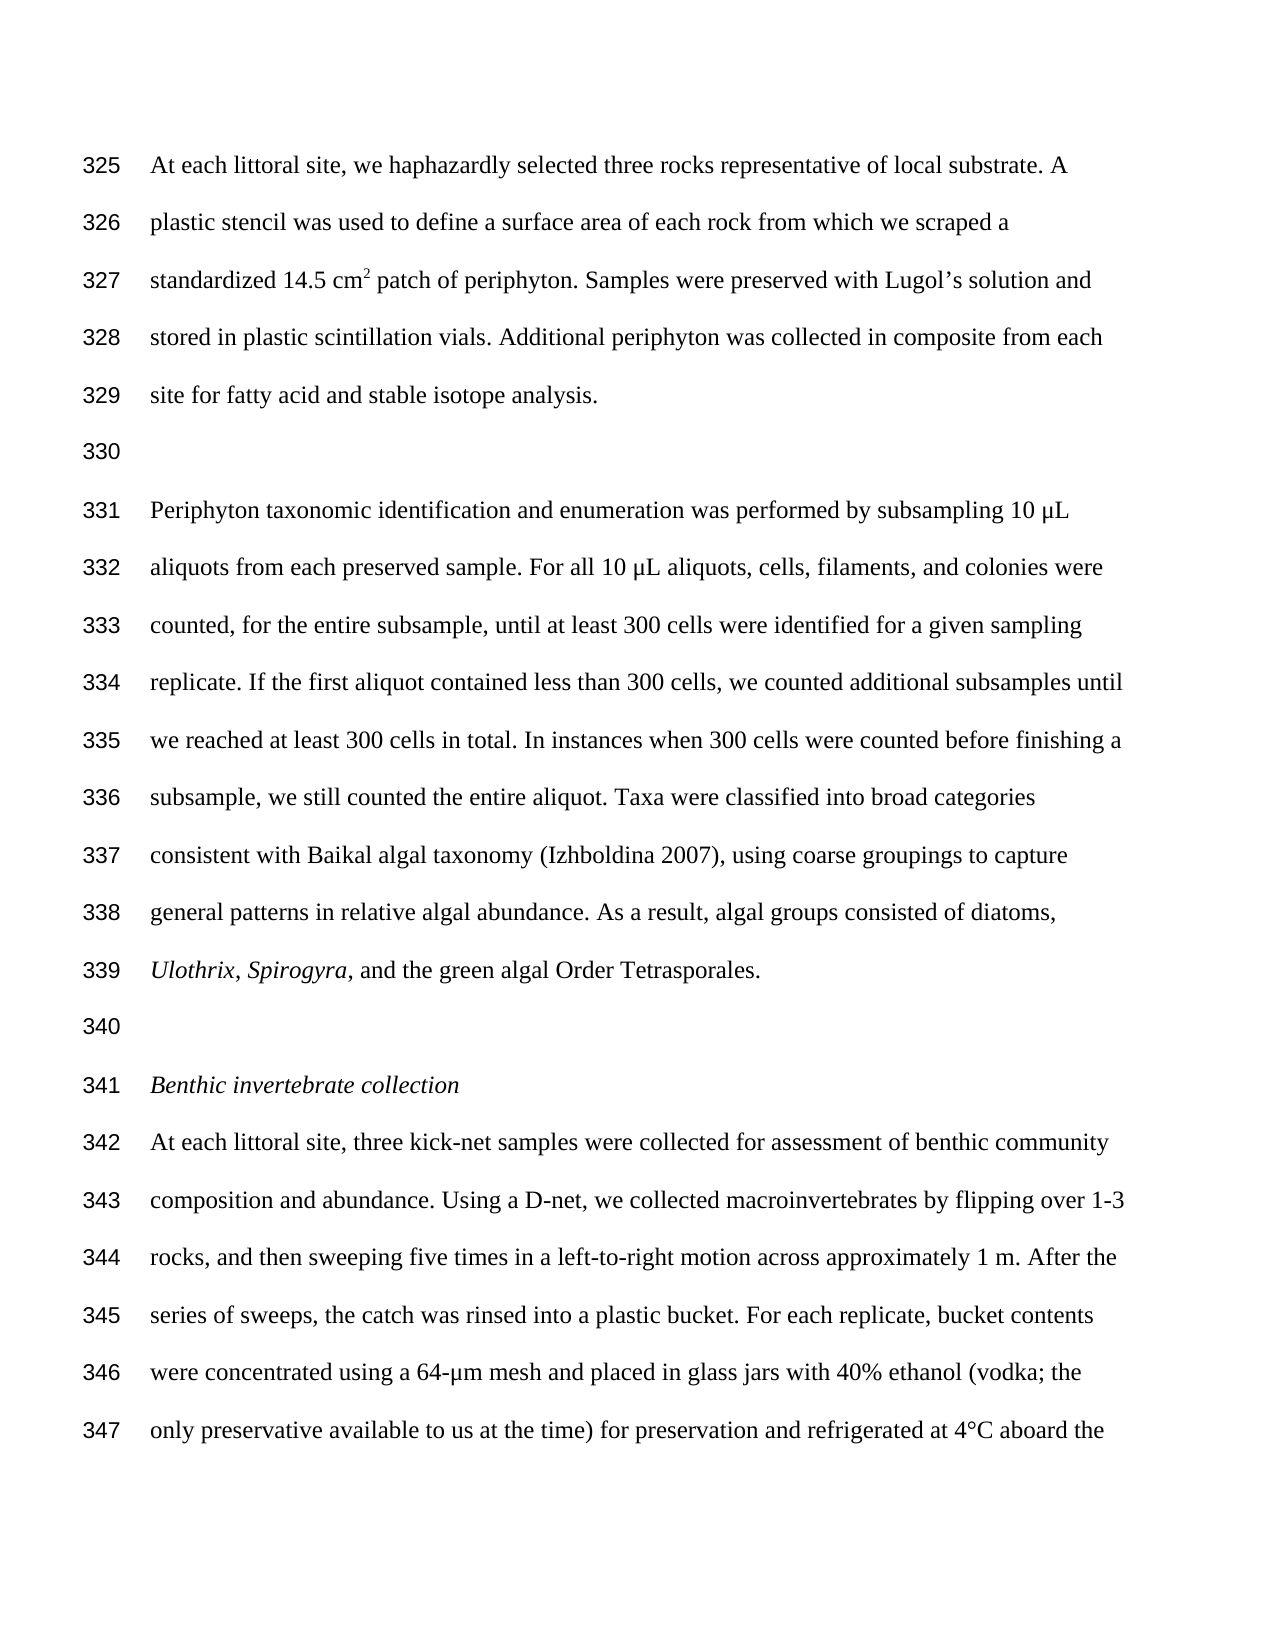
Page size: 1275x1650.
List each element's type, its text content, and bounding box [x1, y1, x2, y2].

text Benthic invertebrate collection [150, 1070, 1125, 1099]
text At each littoral site, we haphazardly selected three rocks representative of local substrate. A plastic stencil was used to define a surface area of each rock from which we scraped a standardized 14.5 cm2 patch of periphyton. Samples were preserved with Lugol’s solution and stored in plastic scintillation vials. Additional periphyton was collected in composite from each site for fatty acid and stable isotope analysis. [150, 150, 1125, 409]
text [150, 1127, 1125, 1444]
text Periphyton taxonomic identification and enumeration was performed by subsampling 10 μL aliquots from each preserved sample. For all 10 μL aliquots, cells, filaments, and colonies were counted, for the entire subsample, until at least 300 cells were identified for a given sampling replicate. If the first aliquot contained less than 300 cells, we counted additional subsamples until we reached at least 300 cells in total. In instances when 300 cells were counted before finishing a subsample, we still counted the entire aliquot. Taxa were classified into broad categories consistent with Baikal algal taxonomy (Izhboldina 2007), using coarse groupings to capture general patterns in relative algal abundance. As a result, algal groups consisted of diatoms, Ulothrix, Spirogyra, and the green algal Order Tetrasporales. [150, 495, 1125, 984]
